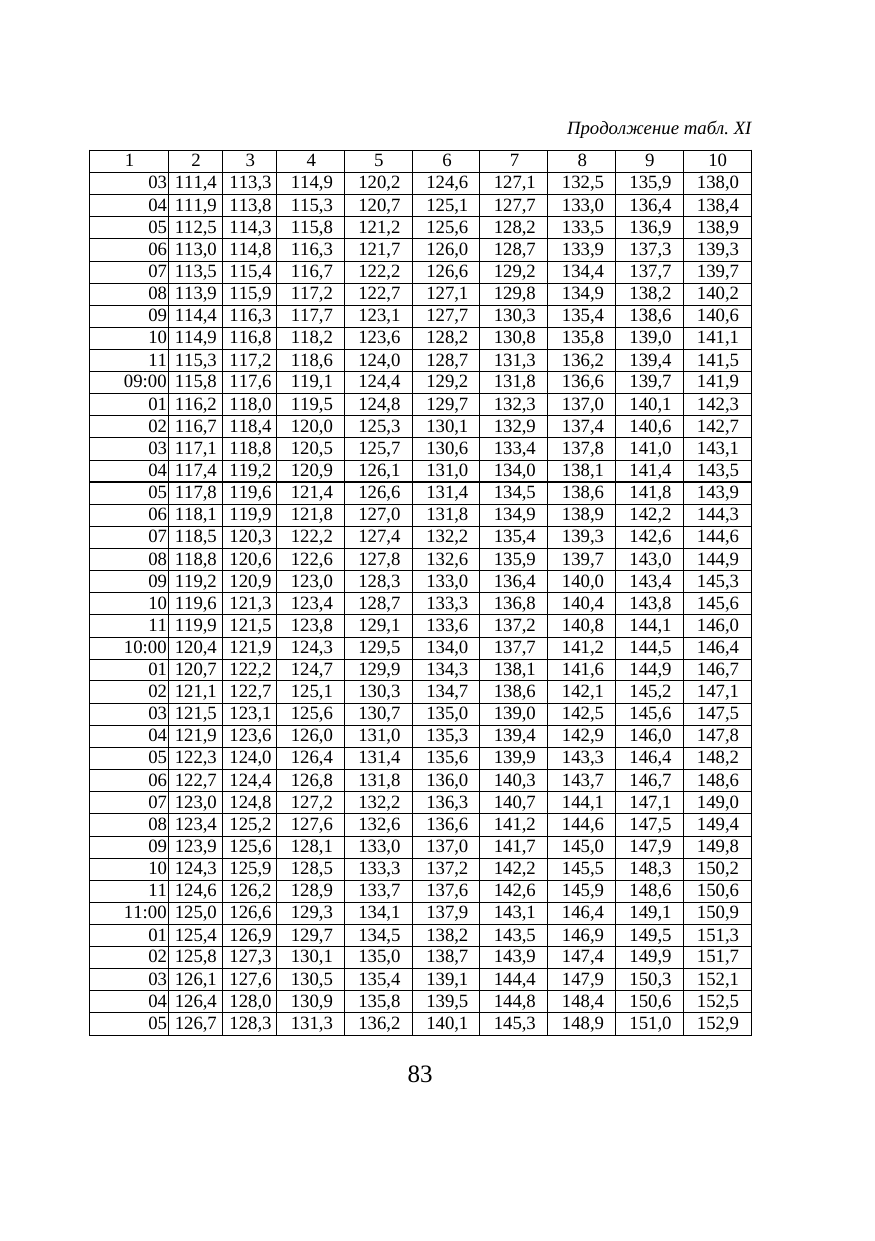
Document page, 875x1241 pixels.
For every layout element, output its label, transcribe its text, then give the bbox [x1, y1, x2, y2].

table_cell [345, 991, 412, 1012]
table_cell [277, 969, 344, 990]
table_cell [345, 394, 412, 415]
text Продолжение табл. XI [77, 117, 751, 139]
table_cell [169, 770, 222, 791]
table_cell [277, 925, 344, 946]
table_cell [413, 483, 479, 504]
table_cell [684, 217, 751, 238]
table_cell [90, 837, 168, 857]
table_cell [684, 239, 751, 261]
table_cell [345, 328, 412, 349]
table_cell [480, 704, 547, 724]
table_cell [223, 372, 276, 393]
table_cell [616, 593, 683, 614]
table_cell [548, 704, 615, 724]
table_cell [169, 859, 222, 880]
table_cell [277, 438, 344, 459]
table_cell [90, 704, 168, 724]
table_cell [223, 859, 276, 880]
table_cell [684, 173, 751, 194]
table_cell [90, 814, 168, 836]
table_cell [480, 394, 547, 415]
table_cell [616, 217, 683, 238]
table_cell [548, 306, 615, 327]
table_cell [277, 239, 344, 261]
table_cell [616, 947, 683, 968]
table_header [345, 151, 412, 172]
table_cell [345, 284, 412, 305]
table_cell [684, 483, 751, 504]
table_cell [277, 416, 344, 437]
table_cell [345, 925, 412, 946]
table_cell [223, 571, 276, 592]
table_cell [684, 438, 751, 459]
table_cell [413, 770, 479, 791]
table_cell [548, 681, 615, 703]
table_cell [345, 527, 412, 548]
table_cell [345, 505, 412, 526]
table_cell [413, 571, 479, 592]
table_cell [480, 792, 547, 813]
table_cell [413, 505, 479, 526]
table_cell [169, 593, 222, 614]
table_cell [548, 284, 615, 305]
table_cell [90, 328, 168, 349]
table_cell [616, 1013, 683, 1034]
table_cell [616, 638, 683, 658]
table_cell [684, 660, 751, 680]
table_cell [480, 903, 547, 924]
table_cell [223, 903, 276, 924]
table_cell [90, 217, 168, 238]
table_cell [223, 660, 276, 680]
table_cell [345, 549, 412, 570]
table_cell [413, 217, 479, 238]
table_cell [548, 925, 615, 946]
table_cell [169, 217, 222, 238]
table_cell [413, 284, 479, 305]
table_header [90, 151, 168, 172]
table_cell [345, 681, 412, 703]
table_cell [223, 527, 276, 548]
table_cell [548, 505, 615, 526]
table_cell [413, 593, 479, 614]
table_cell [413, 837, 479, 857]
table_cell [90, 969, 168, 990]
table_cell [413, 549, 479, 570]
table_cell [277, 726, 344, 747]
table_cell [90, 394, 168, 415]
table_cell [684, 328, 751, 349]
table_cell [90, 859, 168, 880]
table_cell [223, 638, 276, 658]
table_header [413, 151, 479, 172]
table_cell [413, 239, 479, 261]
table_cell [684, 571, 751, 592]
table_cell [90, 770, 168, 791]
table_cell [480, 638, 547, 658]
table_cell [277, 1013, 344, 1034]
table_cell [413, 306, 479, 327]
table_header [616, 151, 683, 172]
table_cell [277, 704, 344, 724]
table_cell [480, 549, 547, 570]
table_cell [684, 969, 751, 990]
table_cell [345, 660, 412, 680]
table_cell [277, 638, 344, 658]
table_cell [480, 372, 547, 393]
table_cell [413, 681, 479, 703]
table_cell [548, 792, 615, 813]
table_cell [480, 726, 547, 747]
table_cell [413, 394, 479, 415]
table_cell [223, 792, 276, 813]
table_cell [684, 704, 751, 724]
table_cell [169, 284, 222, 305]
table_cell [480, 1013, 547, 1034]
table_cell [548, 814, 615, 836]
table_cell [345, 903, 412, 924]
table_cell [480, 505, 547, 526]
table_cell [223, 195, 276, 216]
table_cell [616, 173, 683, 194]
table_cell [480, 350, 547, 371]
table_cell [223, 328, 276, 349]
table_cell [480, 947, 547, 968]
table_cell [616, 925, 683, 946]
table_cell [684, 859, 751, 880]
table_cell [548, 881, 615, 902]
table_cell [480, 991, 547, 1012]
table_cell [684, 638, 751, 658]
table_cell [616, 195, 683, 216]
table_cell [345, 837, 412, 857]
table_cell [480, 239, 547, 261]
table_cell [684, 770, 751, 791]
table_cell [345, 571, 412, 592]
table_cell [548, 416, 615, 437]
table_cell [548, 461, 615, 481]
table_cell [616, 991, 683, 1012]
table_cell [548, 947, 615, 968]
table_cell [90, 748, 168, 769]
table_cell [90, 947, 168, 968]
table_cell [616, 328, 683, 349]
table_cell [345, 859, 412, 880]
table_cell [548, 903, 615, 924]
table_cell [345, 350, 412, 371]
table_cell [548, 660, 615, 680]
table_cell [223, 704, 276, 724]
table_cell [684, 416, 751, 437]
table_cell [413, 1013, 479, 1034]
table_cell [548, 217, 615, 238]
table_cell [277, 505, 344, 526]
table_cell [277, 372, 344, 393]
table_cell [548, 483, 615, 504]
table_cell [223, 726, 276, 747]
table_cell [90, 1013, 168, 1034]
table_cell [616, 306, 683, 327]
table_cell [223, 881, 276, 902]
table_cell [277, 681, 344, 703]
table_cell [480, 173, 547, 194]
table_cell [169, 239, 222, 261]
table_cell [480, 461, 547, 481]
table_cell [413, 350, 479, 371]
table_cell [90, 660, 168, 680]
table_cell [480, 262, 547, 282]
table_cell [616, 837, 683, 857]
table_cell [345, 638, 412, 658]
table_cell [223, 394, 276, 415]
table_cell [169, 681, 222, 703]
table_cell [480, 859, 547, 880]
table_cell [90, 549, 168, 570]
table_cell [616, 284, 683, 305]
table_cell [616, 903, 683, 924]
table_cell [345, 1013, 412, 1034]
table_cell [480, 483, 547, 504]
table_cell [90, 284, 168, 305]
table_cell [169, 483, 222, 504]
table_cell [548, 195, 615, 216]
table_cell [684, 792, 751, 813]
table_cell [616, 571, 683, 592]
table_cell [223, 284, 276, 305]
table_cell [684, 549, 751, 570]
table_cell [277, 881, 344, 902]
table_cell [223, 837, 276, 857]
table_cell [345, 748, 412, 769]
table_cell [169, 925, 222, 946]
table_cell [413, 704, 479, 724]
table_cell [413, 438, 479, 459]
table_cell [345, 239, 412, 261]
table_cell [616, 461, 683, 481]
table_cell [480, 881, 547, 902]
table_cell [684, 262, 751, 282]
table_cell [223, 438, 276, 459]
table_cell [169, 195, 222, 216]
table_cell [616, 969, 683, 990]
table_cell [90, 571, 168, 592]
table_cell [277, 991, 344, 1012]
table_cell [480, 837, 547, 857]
subtitle 83 [131, 1059, 709, 1088]
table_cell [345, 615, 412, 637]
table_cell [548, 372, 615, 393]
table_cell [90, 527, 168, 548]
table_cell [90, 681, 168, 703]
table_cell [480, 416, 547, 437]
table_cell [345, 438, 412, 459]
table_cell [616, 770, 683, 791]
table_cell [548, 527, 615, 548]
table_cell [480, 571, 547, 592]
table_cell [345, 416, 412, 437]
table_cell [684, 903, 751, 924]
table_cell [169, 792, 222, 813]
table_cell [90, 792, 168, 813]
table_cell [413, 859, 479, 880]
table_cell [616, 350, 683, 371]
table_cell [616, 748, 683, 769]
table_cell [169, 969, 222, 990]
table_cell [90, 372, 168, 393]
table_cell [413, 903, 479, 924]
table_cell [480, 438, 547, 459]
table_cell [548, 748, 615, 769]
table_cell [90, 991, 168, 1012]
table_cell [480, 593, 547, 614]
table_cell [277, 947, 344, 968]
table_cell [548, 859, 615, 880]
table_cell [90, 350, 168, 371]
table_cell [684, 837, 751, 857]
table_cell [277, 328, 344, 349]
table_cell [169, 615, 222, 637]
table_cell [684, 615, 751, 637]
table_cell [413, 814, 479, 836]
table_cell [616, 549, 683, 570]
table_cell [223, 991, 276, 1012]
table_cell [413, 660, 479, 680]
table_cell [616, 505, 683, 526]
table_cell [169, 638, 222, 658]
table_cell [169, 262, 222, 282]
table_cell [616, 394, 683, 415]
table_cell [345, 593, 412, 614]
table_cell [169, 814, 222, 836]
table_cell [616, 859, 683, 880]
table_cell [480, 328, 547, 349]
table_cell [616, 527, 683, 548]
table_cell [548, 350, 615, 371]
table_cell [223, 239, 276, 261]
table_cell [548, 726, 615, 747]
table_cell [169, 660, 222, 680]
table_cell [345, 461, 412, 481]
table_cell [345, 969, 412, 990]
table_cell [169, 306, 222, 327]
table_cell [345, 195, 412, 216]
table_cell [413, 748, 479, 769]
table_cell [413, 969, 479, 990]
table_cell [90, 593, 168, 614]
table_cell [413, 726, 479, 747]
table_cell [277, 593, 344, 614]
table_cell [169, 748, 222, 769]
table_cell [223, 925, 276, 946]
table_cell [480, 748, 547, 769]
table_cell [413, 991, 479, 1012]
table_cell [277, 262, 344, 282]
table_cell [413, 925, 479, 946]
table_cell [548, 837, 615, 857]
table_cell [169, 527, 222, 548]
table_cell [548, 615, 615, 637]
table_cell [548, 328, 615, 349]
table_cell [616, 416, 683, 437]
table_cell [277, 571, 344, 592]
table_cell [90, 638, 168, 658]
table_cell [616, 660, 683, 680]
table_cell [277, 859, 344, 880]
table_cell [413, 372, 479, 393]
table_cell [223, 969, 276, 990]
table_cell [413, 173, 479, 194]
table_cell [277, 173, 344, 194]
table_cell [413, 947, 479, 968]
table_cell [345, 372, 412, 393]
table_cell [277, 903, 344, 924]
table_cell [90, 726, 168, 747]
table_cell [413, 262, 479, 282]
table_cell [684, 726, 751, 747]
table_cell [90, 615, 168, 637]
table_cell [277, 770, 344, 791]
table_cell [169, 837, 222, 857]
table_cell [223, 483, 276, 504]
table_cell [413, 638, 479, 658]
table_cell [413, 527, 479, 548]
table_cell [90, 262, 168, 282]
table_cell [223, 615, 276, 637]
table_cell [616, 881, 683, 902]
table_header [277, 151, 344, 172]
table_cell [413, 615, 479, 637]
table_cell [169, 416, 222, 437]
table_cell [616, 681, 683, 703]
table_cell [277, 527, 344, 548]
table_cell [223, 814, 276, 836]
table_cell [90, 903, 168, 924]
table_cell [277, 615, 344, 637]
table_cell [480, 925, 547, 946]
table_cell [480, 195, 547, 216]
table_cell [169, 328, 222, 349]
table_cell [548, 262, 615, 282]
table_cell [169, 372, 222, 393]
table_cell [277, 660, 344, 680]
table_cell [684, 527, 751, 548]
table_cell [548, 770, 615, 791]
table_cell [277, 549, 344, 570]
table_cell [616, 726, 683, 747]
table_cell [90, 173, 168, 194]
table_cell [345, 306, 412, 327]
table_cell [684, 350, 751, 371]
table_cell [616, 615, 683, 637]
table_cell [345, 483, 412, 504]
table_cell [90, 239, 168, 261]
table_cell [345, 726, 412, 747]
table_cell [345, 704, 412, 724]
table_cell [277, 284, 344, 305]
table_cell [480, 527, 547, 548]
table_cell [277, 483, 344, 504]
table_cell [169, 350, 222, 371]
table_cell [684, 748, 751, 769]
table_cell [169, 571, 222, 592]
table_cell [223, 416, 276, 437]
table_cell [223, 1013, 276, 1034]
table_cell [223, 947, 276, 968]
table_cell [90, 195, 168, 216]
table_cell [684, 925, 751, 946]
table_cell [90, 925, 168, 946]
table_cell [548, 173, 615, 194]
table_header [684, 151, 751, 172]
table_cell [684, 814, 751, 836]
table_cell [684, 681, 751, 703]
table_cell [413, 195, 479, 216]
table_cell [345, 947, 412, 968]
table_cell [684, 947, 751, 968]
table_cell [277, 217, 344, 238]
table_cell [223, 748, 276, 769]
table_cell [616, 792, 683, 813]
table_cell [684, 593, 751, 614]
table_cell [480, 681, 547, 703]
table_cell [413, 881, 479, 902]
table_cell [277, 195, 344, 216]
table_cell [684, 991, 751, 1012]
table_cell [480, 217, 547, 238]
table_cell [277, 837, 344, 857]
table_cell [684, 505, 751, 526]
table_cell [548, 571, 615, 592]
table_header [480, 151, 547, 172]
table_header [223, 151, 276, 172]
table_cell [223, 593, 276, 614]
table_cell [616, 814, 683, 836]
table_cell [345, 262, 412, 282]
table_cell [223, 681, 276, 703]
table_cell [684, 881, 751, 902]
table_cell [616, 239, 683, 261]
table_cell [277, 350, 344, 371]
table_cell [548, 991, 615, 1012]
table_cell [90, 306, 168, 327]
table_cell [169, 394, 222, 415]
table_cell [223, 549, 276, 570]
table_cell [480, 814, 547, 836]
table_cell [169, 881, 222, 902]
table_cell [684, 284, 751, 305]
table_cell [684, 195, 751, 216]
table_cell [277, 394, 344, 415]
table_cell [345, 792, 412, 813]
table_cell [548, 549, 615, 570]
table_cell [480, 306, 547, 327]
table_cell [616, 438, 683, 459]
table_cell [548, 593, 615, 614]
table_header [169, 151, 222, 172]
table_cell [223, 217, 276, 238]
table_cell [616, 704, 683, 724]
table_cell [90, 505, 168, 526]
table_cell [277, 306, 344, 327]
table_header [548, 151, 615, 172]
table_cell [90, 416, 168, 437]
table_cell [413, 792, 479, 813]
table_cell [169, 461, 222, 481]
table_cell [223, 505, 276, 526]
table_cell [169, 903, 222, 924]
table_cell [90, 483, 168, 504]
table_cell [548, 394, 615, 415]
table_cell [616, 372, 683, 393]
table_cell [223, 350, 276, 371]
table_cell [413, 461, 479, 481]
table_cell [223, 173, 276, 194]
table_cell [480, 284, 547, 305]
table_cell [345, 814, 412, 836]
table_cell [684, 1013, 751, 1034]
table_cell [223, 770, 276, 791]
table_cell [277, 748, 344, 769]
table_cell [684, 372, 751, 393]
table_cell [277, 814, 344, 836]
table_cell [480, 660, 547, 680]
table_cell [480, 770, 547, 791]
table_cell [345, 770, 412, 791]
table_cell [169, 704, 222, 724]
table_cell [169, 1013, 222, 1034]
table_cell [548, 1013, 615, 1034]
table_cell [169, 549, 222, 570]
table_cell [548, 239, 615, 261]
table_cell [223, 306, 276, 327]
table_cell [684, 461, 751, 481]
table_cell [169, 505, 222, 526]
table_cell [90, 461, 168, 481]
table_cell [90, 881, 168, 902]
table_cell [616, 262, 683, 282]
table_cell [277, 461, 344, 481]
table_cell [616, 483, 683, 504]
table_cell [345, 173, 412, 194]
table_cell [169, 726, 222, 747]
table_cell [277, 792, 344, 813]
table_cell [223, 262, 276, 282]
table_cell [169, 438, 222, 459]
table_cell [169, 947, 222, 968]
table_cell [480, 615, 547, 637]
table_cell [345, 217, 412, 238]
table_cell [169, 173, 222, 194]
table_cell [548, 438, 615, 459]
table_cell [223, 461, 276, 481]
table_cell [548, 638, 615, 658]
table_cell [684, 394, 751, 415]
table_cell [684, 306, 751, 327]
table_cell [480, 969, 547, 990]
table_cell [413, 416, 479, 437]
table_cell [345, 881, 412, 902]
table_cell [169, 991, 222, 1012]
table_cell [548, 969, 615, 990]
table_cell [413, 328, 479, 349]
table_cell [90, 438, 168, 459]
